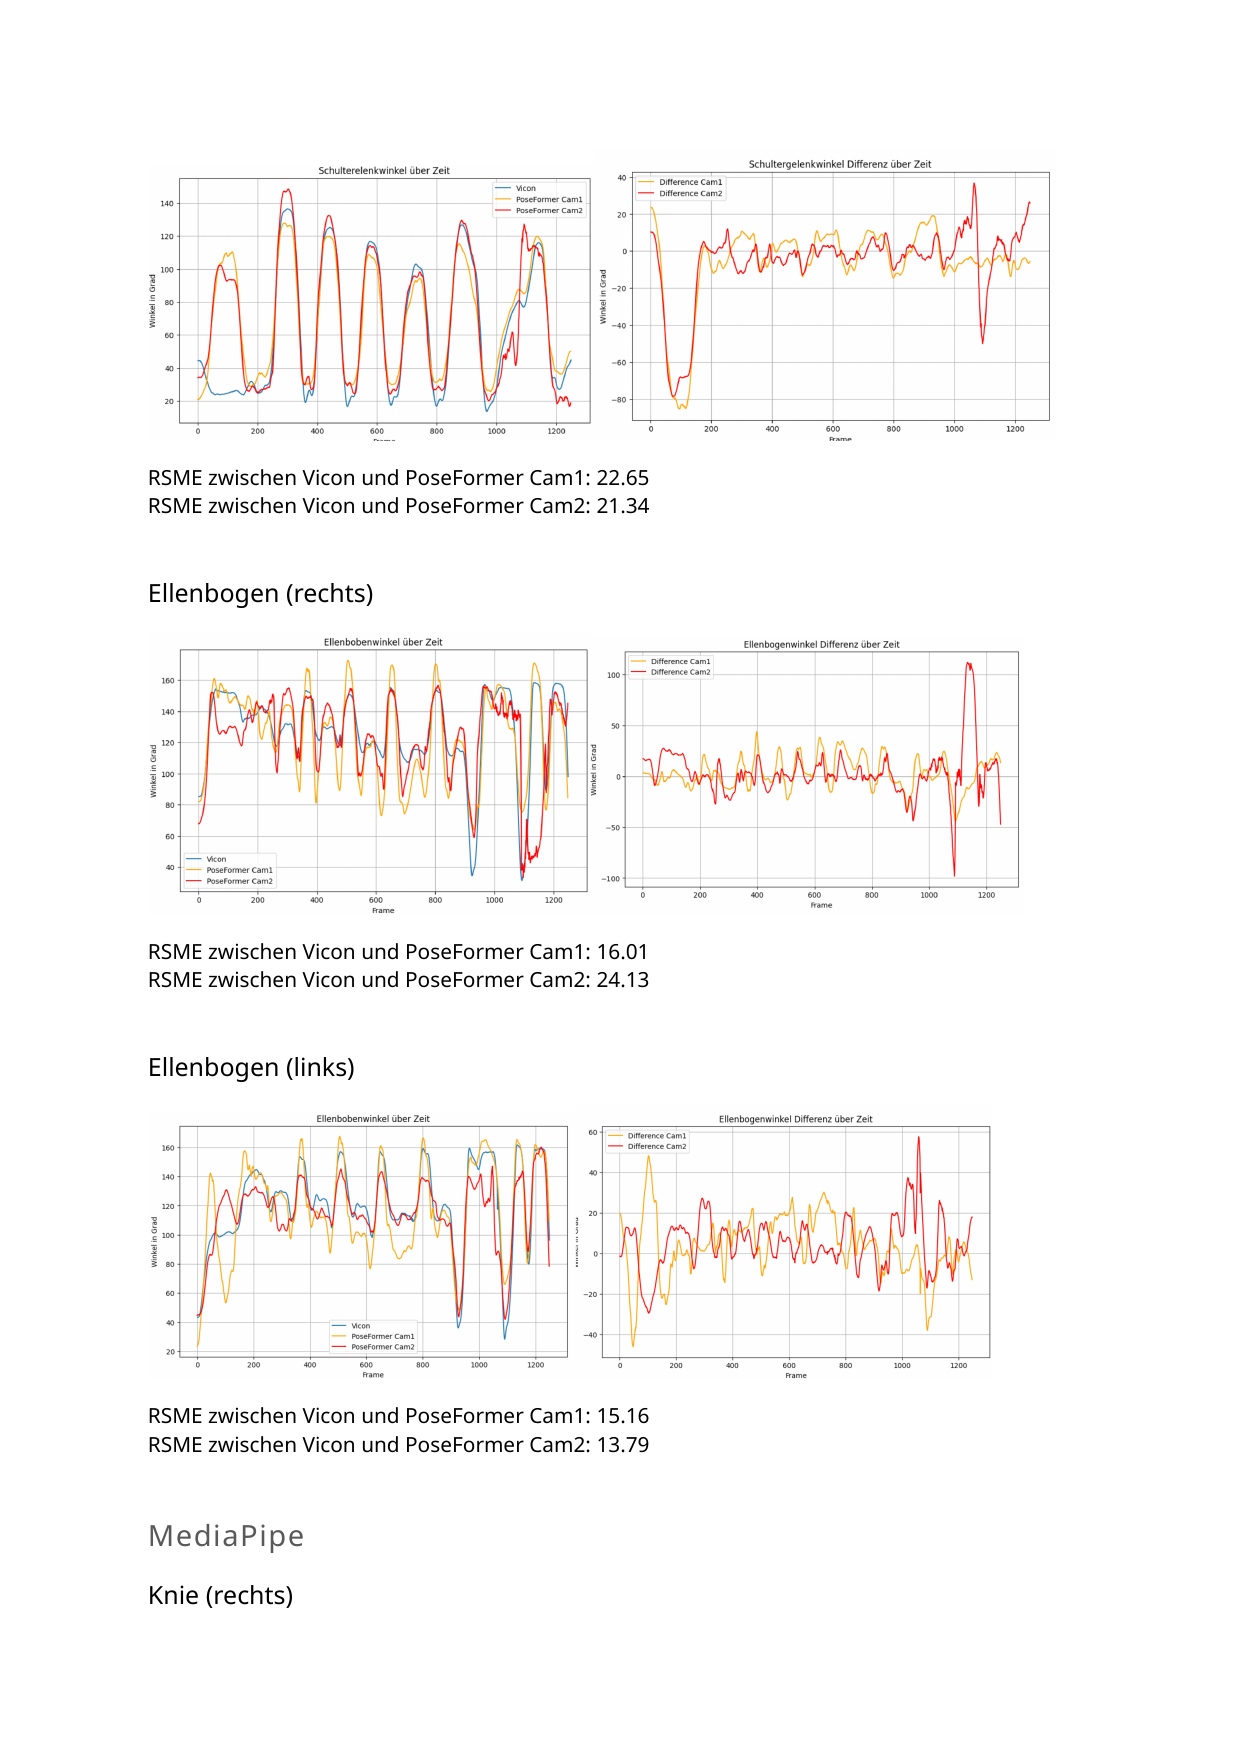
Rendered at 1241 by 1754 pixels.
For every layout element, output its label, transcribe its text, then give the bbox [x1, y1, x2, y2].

text Ellenbogen (links) [148, 1049, 1093, 1083]
text RSME zwischen Vicon und PoseFormer Cam1: 16.01 [148, 937, 1093, 965]
text RSME zwischen Vicon und PoseFormer Cam1: 22.65 [148, 463, 1093, 491]
text RSME zwischen Vicon und PoseFormer Cam2: 21.34 [148, 491, 1093, 519]
text RSME zwischen Vicon und PoseFormer Cam2: 13.79 [148, 1430, 1093, 1458]
text RSME zwischen Vicon und PoseFormer Cam1: 15.16 [148, 1402, 1093, 1430]
picture [147, 147, 1055, 441]
text Ellenbogen (rechts) [148, 575, 1093, 609]
text RSME zwischen Vicon und PoseFormer Cam2: 24.13 [148, 965, 1093, 994]
text Knie (rechts) [148, 1578, 1093, 1612]
picture [147, 1105, 994, 1380]
subtitle MediaPipe [148, 1515, 1093, 1555]
picture [147, 631, 1023, 915]
